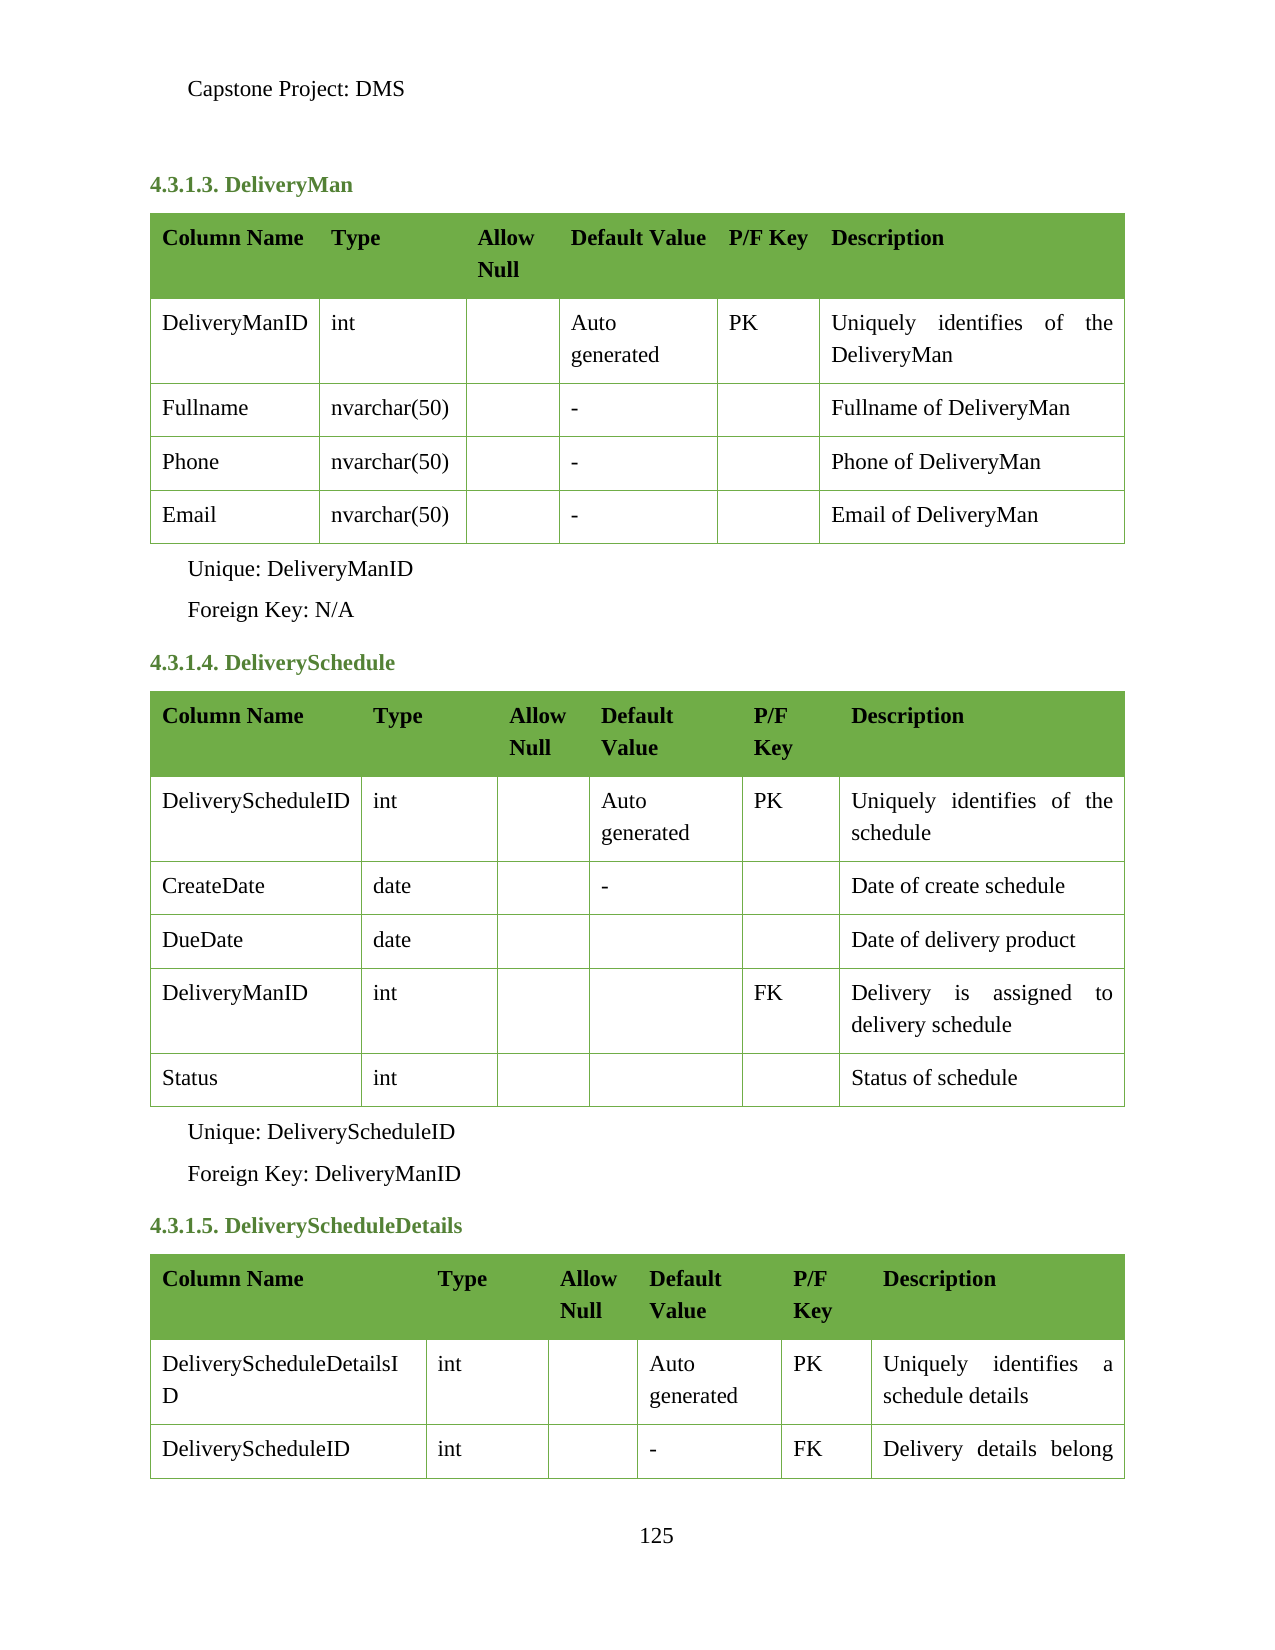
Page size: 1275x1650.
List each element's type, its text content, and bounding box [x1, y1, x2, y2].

table_header Description [872, 1255, 1124, 1339]
table_cell Status of schedule [840, 1054, 1124, 1106]
subtitle DeliveryScheduleDetails [150, 1212, 1125, 1238]
table_cell FK [782, 1425, 871, 1477]
table_header Allow Null [498, 692, 589, 776]
subtitle DeliveryMan [150, 171, 1125, 197]
table_header P/F Key [782, 1255, 871, 1339]
table_cell FK [743, 969, 839, 1053]
table_cell DeliveryScheduleID [151, 777, 361, 861]
table_cell DeliveryScheduleDetailsID [151, 1340, 426, 1424]
table_cell int [362, 969, 497, 1053]
table_header Default Value [560, 214, 717, 298]
table_cell - [590, 862, 742, 914]
table_header Description [820, 214, 1124, 298]
table_cell [467, 384, 559, 436]
table_cell DeliveryManID [151, 299, 319, 383]
table_cell [590, 915, 742, 968]
table_cell [743, 915, 839, 968]
table_header Default Value [638, 1255, 781, 1339]
table_cell [467, 299, 559, 383]
subtitle DeliverySchedule [150, 649, 1125, 675]
table_cell Date of delivery product [840, 915, 1124, 968]
table_cell int [362, 777, 497, 861]
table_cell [872, 1425, 1124, 1477]
table_header Column Name [151, 1255, 426, 1339]
table_header Type [427, 1255, 548, 1339]
text Unique: DeliveryManID [187, 554, 1125, 581]
table_header Type [320, 214, 466, 298]
table_cell Fullname [151, 384, 319, 436]
table_cell DeliveryScheduleID [151, 1425, 426, 1477]
table_cell Delivery is assigned to delivery schedule [840, 969, 1124, 1053]
table_cell [467, 491, 559, 543]
table_cell PK [718, 299, 819, 383]
table_cell PK [743, 777, 839, 861]
table_cell [549, 1425, 637, 1477]
table_cell [743, 862, 839, 914]
table_cell [590, 1054, 742, 1106]
table_cell [590, 969, 742, 1053]
table_cell [718, 384, 819, 436]
table_cell Email [151, 491, 319, 543]
table_cell Date of create schedule [840, 862, 1124, 914]
table_cell Phone of DeliveryMan [820, 437, 1124, 490]
table_cell DeliveryManID [151, 969, 361, 1053]
text Foreign Key: N/A [187, 597, 1125, 623]
table_cell - [560, 384, 717, 436]
table_cell nvarchar(50) [320, 437, 466, 490]
table_cell Auto generated [590, 777, 742, 861]
table_cell [498, 915, 589, 968]
table_cell [718, 491, 819, 543]
table_header Allow Null [549, 1255, 637, 1339]
table_cell Status [151, 1054, 361, 1106]
table_header Type [362, 692, 497, 776]
table_header Column Name [151, 214, 319, 298]
table_cell CreateDate [151, 862, 361, 914]
table_cell - [638, 1425, 781, 1477]
table_cell date [362, 915, 497, 968]
table_cell [498, 1054, 589, 1106]
table_cell nvarchar(50) [320, 491, 466, 543]
table_cell - [560, 491, 717, 543]
table_cell int [427, 1340, 548, 1424]
table_cell [467, 437, 559, 490]
table_cell [498, 862, 589, 914]
table_cell Email of DeliveryMan [820, 491, 1124, 543]
table_cell [718, 437, 819, 490]
table_cell int [320, 299, 466, 383]
text Unique: DeliveryScheduleID [187, 1118, 1125, 1144]
table_header Description [840, 692, 1124, 776]
table_header P/F Key [718, 214, 819, 298]
table_cell Uniquely identifies of the schedule [840, 777, 1124, 861]
table_cell [498, 969, 589, 1053]
table_cell - [560, 437, 717, 490]
table_cell Auto generated [560, 299, 717, 383]
table_cell Fullname of DeliveryMan [820, 384, 1124, 436]
table_header Allow Null [467, 214, 559, 298]
table_cell Uniquely identifies a schedule details [872, 1340, 1124, 1424]
table_cell Auto generated [638, 1340, 781, 1424]
table_header P/F Key [743, 692, 839, 776]
table_cell [549, 1340, 637, 1424]
table_cell int [362, 1054, 497, 1106]
table_header Column Name [151, 692, 361, 776]
text Foreign Key: DeliveryManID [187, 1160, 1125, 1186]
table_cell PK [782, 1340, 871, 1424]
table_cell DueDate [151, 915, 361, 968]
table_cell Phone [151, 437, 319, 490]
table_cell int [427, 1425, 548, 1477]
table_cell date [362, 862, 497, 914]
table_cell [498, 777, 589, 861]
table_cell [743, 1054, 839, 1106]
table_cell Uniquely identifies of the DeliveryMan [820, 299, 1124, 383]
table_header Default Value [590, 692, 742, 776]
table_cell nvarchar(50) [320, 384, 466, 436]
